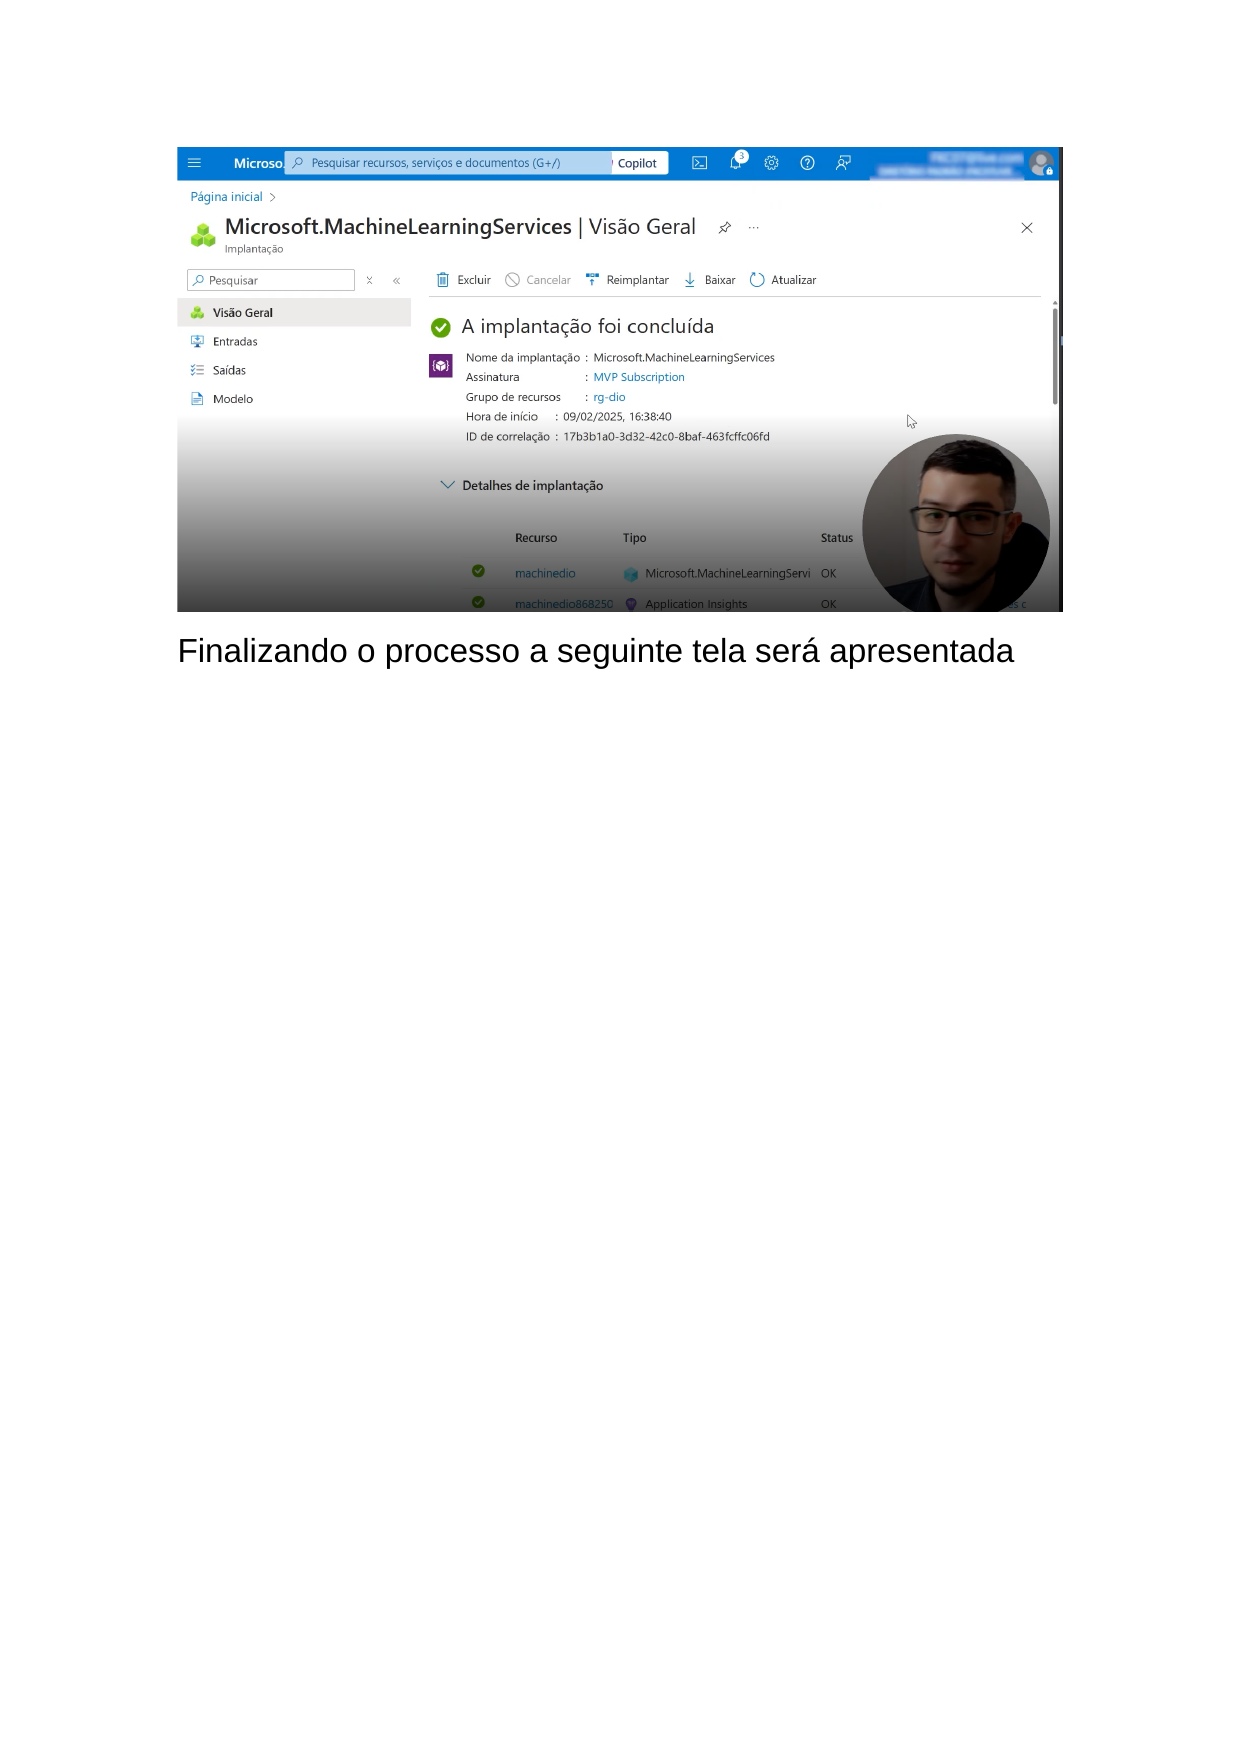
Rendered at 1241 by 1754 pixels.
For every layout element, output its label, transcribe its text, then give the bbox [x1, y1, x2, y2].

text Finalizando o processo a seguinte tela será apresentada [177, 631, 1063, 669]
picture [177, 147, 1063, 612]
